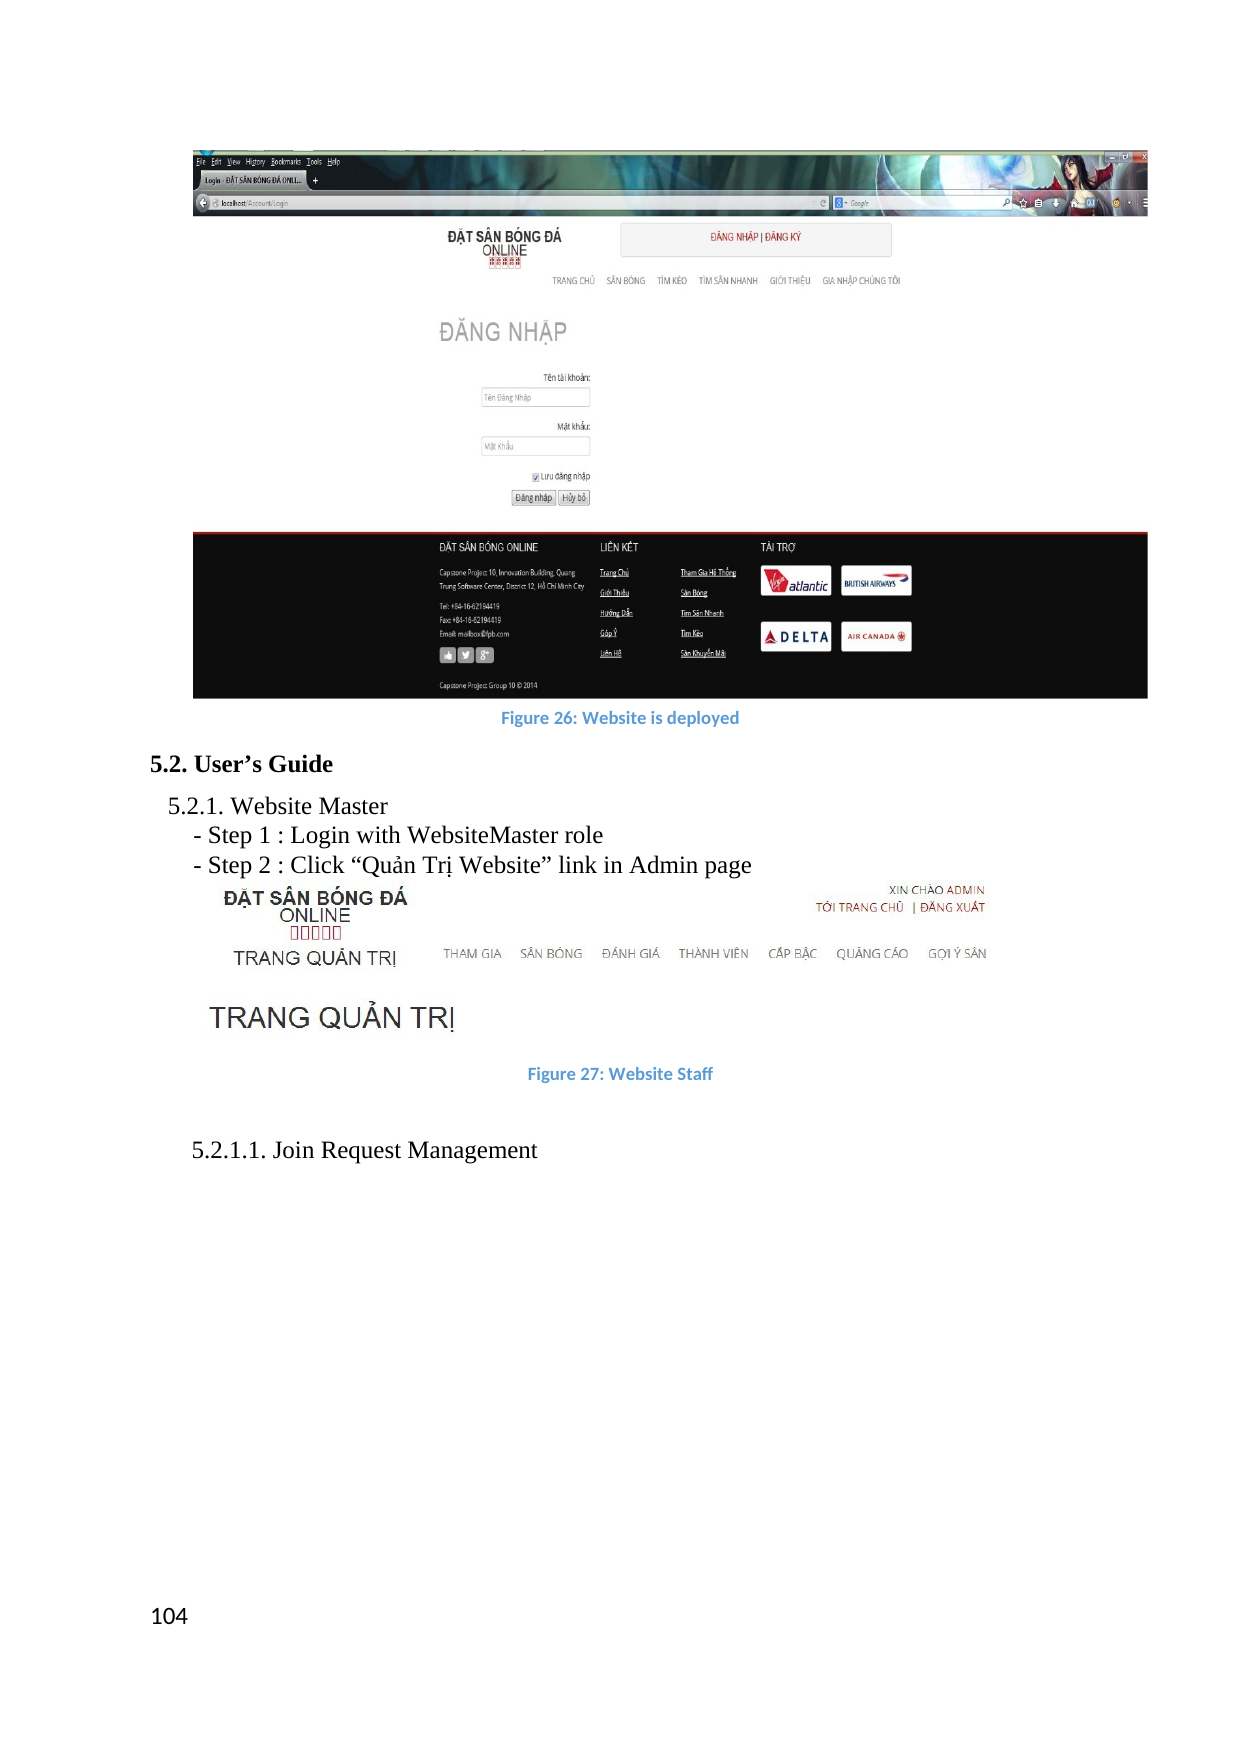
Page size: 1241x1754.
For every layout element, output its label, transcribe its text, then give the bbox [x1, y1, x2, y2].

picture [193, 880, 1010, 1062]
picture [193, 150, 1148, 706]
subtitle User’s Guide [150, 750, 1091, 778]
text - Step 2 : Click “Quản Trị Website” link in Admin page [193, 850, 1091, 879]
subtitle Join Request Management [191, 1136, 1091, 1164]
subtitle Website Master [168, 791, 1091, 820]
text - Step 1 : Login with WebsiteMaster role [193, 820, 1091, 849]
